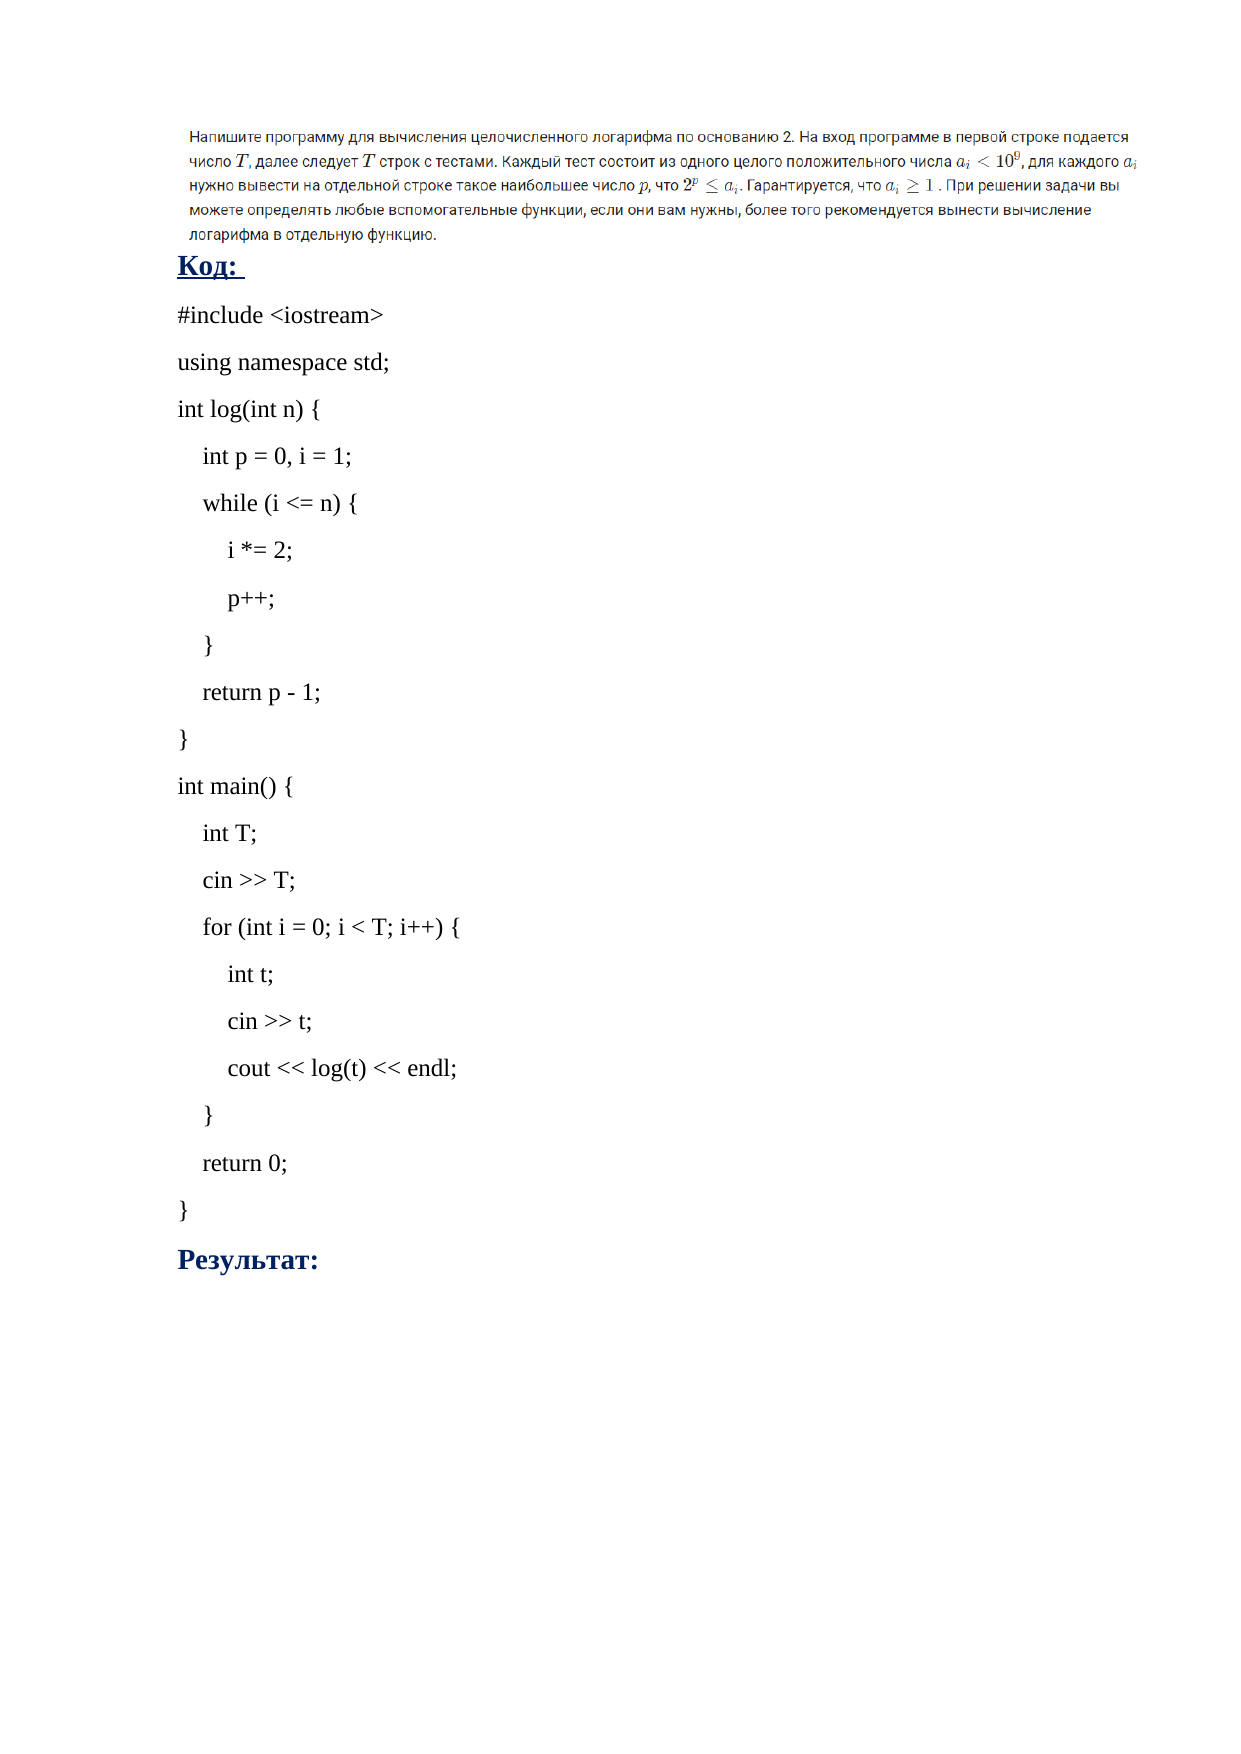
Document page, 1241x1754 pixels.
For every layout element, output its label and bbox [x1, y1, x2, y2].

picture [177, 118, 1152, 246]
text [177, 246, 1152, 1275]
